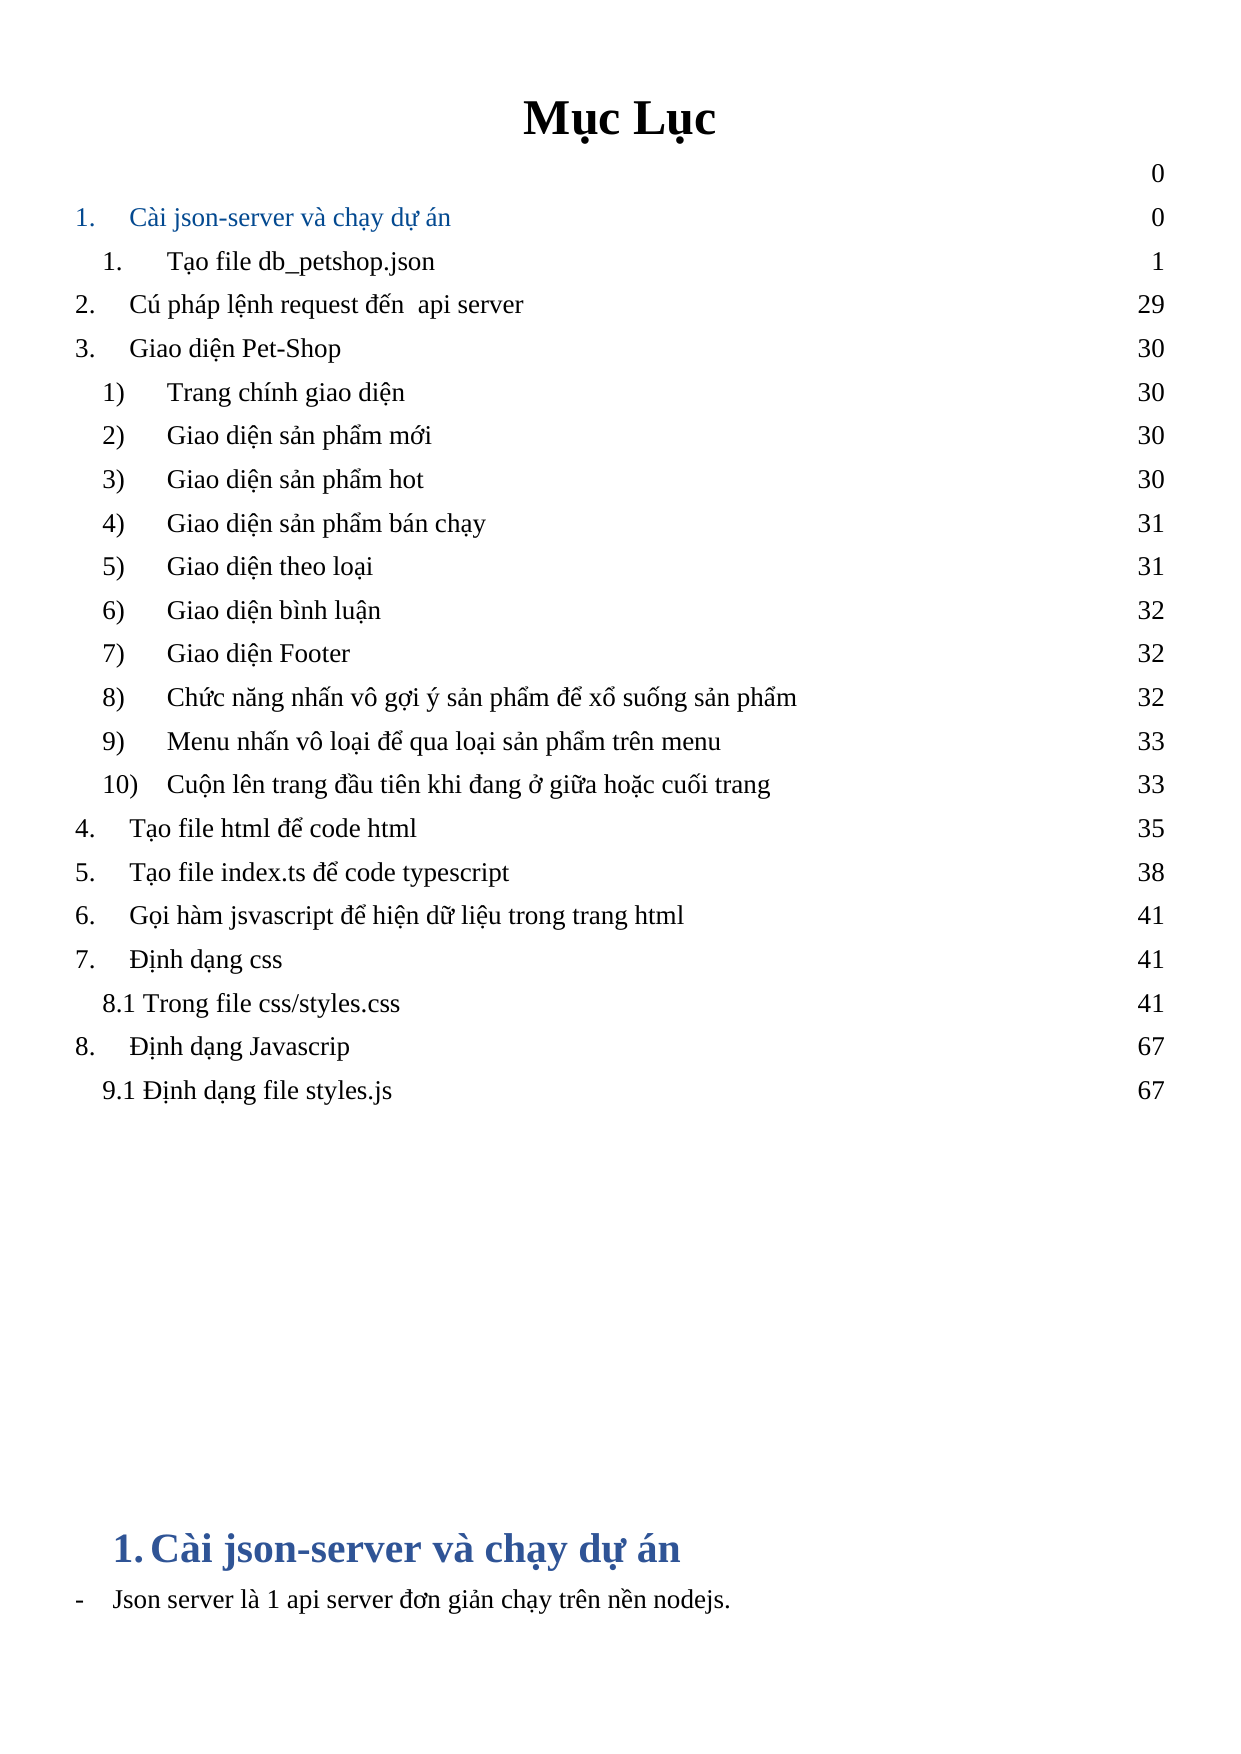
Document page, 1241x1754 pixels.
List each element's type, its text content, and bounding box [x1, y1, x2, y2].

text Mục Lục [75, 87, 1165, 145]
subtitle Cài json-server và chạy dự án [112, 1523, 1165, 1571]
list Json server là 1 api server đơn giản chạy trên nền nodejs. [75, 1583, 1165, 1614]
